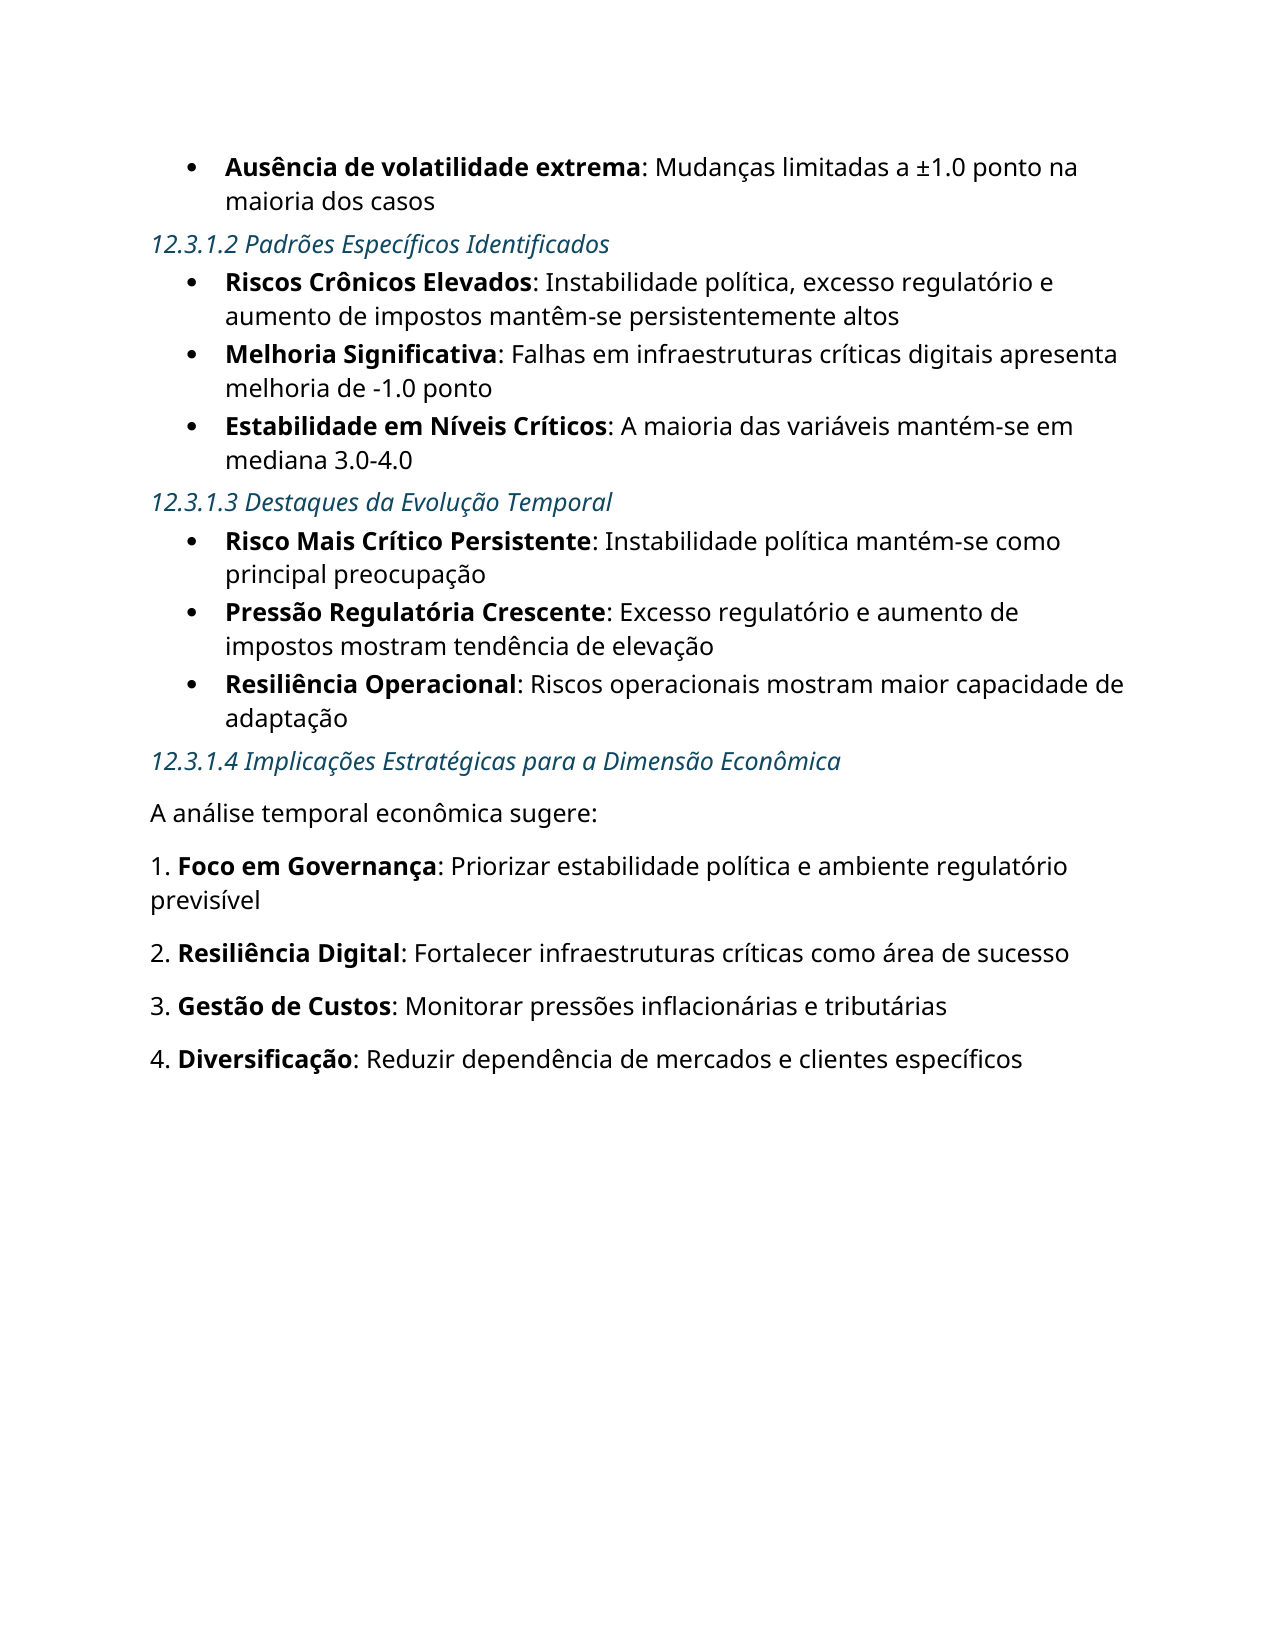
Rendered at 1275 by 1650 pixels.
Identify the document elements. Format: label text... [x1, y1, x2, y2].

list Riscos Crônicos Elevados: Instabilidade política, excesso regulatório e aumento de impostos mantêm-se persistentemente altos [187, 265, 1125, 333]
text 3. Gestão de Custos: Monitorar pressões inflacionárias e tributárias [150, 989, 1125, 1023]
subtitle 12.3.1.4 Implicações Estratégicas para a Dimensão Econômica [150, 743, 1125, 777]
text 1. Foco em Governança: Priorizar estabilidade política e ambiente regulatório previsível [150, 849, 1125, 917]
list Pressão Regulatória Crescente: Excesso regulatório e aumento de impostos mostram tendência de elevação [187, 595, 1125, 663]
list Estabilidade em Níveis Críticos: A maioria das variáveis mantém-se em mediana 3.0-4.0 [187, 408, 1125, 477]
text 4. Diversificação: Reduzir dependência de mercados e clientes específicos [150, 1041, 1125, 1076]
list Resiliência Operacional: Riscos operacionais mostram maior capacidade de adaptação [187, 667, 1125, 735]
list Risco Mais Crítico Persistente: Instabilidade política mantém-se como principal preocupação [187, 523, 1125, 591]
subtitle 12.3.1.3 Destaques da Evolução Temporal [150, 485, 1125, 519]
text A análise temporal econômica sugere: [150, 796, 1125, 830]
list Ausência de volatilidade extrema: Mudanças limitadas a ±1.0 ponto na maioria dos casos [187, 150, 1125, 218]
text 2. Resiliência Digital: Fortalecer infraestruturas críticas como área de sucesso [150, 936, 1125, 970]
subtitle 12.3.1.2 Padrões Específicos Identificados [150, 226, 1125, 261]
list Melhoria Significativa: Falhas em infraestruturas críticas digitais apresenta melhoria de -1.0 ponto [187, 337, 1125, 405]
